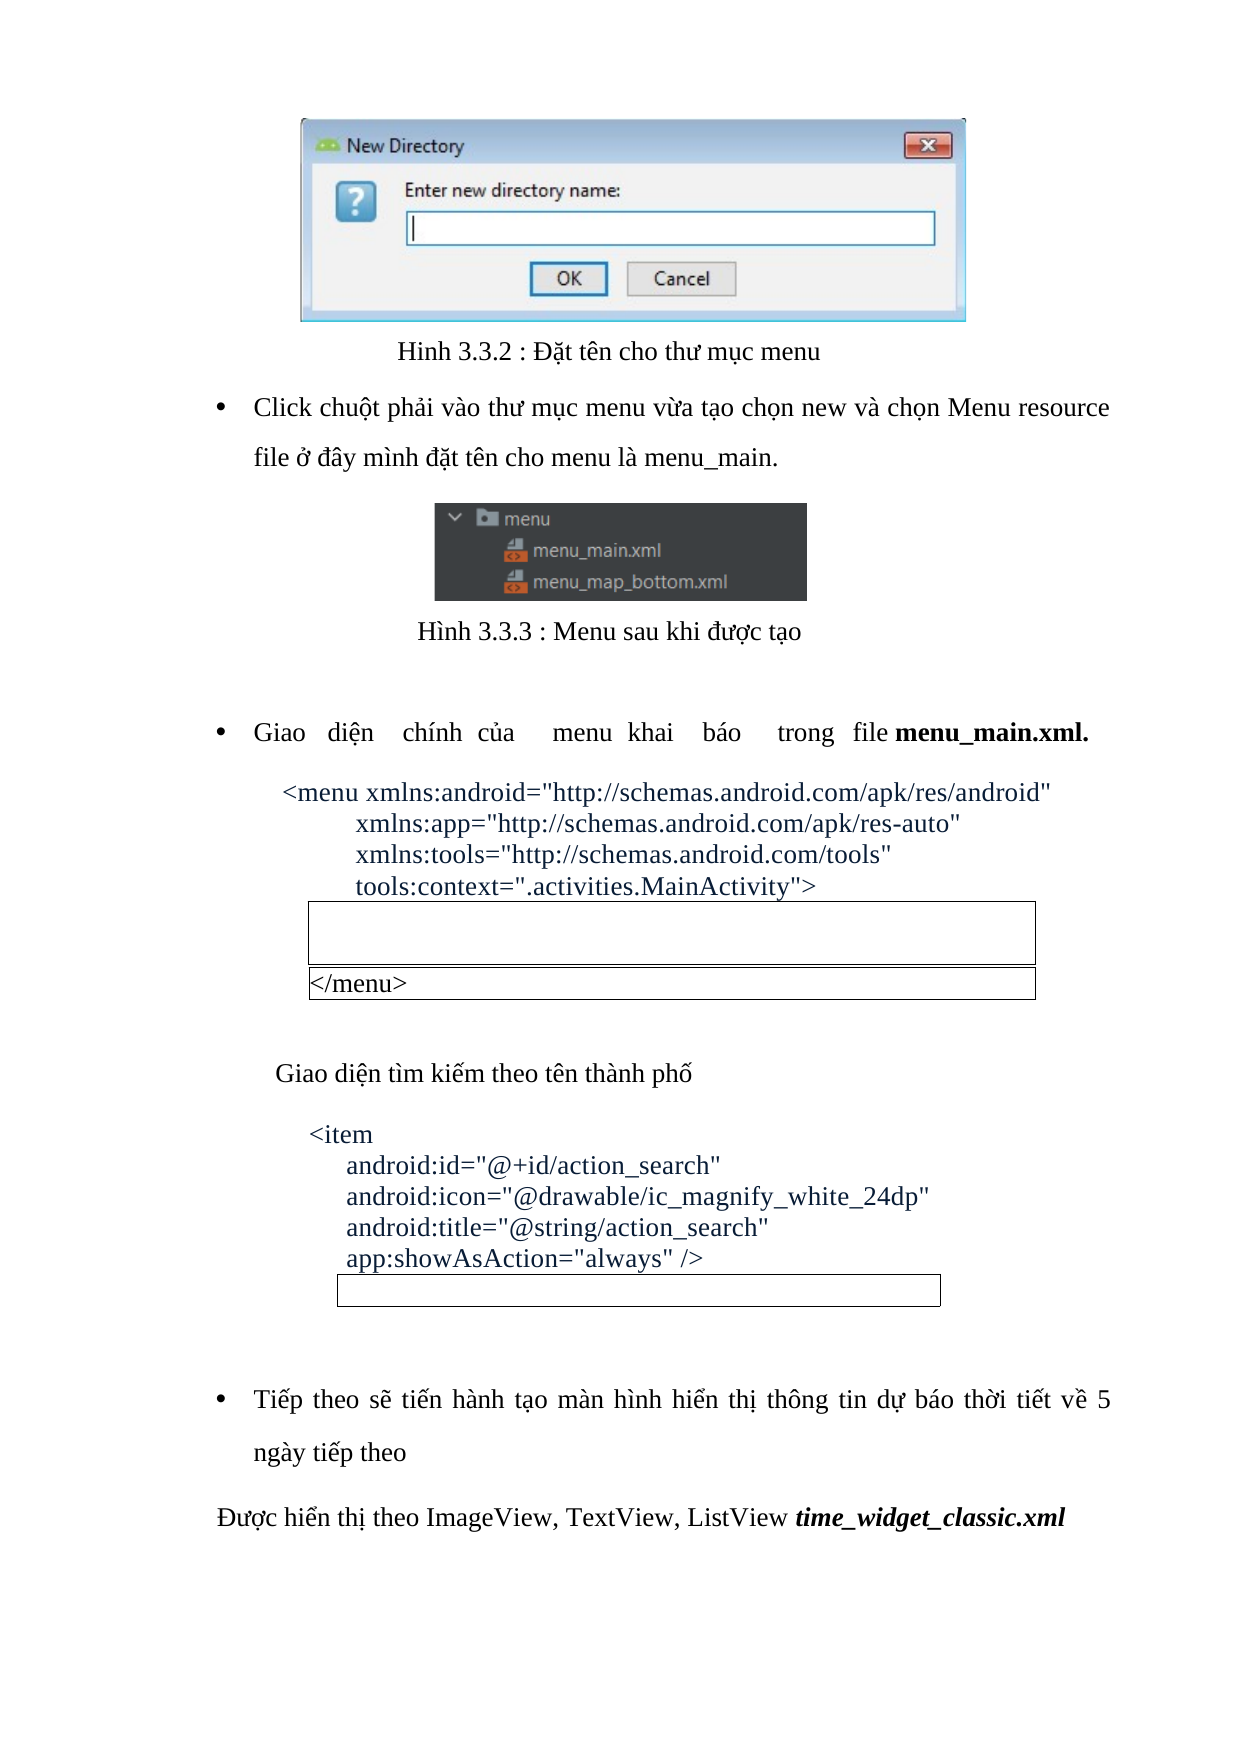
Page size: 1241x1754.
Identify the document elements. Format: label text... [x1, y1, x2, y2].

text </menu> [310, 968, 1035, 999]
text Được hiển thị theo ImageView, TextView, ListView time_widget_classic.xml [217, 1502, 1112, 1533]
picture [300, 118, 967, 322]
text android:id="@+id/action_search" [177, 1149, 1122, 1180]
text Hình 3.3.3 : Menu sau khi được tạo [417, 615, 1122, 646]
list Giao diện chính của menu khai báo trong file menu_main.xml. [216, 714, 1112, 747]
text android:icon="@drawable/ic_magnify_white_24dp" [177, 1180, 1122, 1211]
text Hinh 3.3.2 : Đặt tên cho thư mục menu [397, 335, 1122, 367]
text android:title="@string/action_search" [177, 1211, 1122, 1243]
list Tiếp theo sẽ tiến hành tạo màn hình hiển thị thông tin dự báo thời tiết về 5 ngày tiếp theo [216, 1381, 1112, 1467]
list Click chuột phải vào thư mục menu vừa tạo chọn new và chọn Menu resource file ở đây mình đặt tên cho menu là menu_main. [216, 388, 1112, 472]
text <item [177, 1118, 1122, 1149]
text <menu xmlns:android="http://schemas.android.com/apk/res/android" [262, 776, 1122, 807]
text tools:context=".activities.MainActivity"> [262, 869, 1122, 901]
text Giao diện tìm kiếm theo tên thành phố [275, 1057, 1112, 1088]
text app:showAsAction="always" /> [177, 1243, 1122, 1274]
picture [434, 503, 807, 601]
text xmlns:tools="http://schemas.android.com/tools" [262, 838, 1122, 869]
text xmlns:app="http://schemas.android.com/apk/res-auto" [262, 807, 1122, 838]
